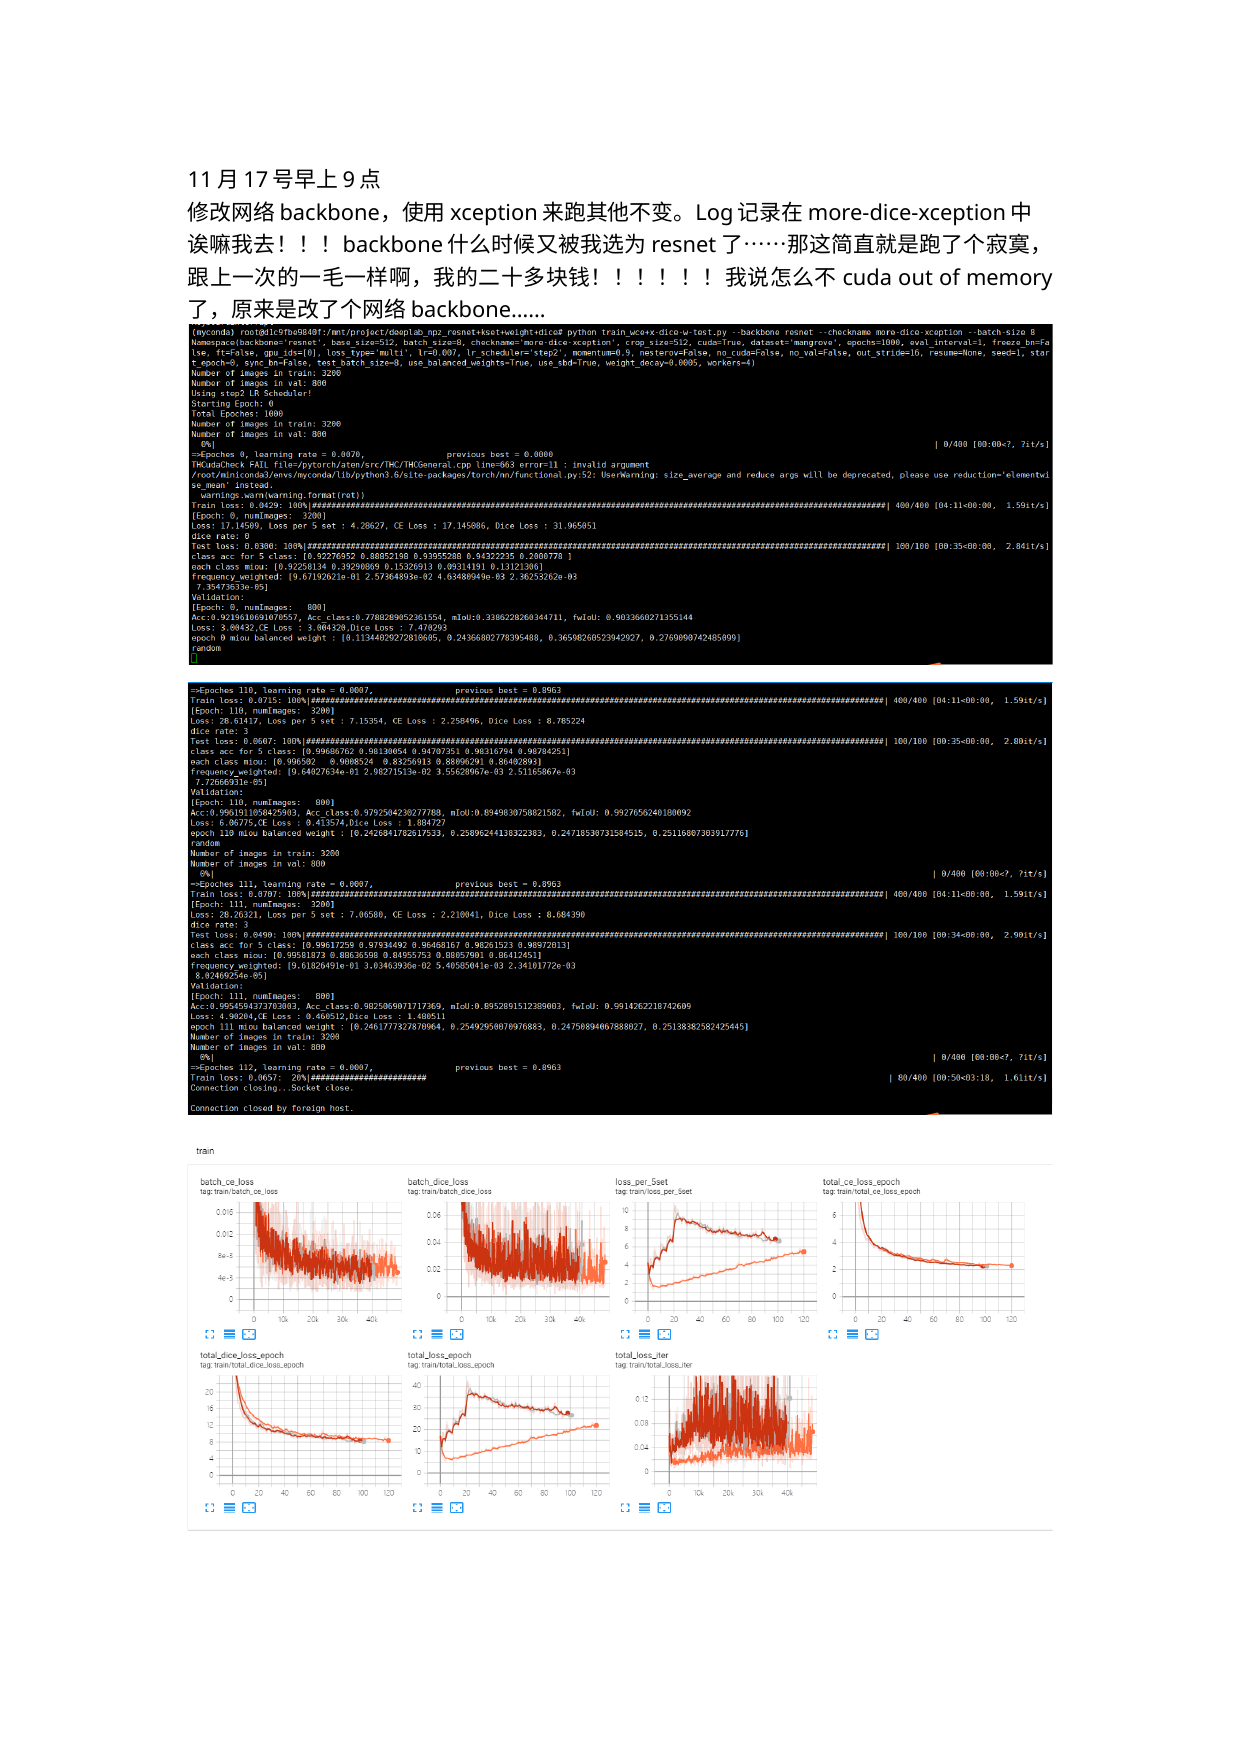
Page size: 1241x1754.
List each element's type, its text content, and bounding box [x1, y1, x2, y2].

text 11月17号早上9点 [187, 162, 1053, 194]
picture [187, 1137, 1053, 1535]
picture [187, 682, 1053, 1115]
text 修改网络backbone，使用xception来跑其他不变。Log记录在more-dice-xception中 [187, 194, 1053, 227]
text 诶嘛我去！！！backbone什么时候又被我选为resnet了……那这简直就是跑了个寂寞，跟上一次的一毛一样啊，我的二十多块钱！！！！！！我说怎么不cuda out of memory了，原来是改了个网络backbone…… [187, 227, 1053, 324]
picture [187, 324, 1053, 665]
